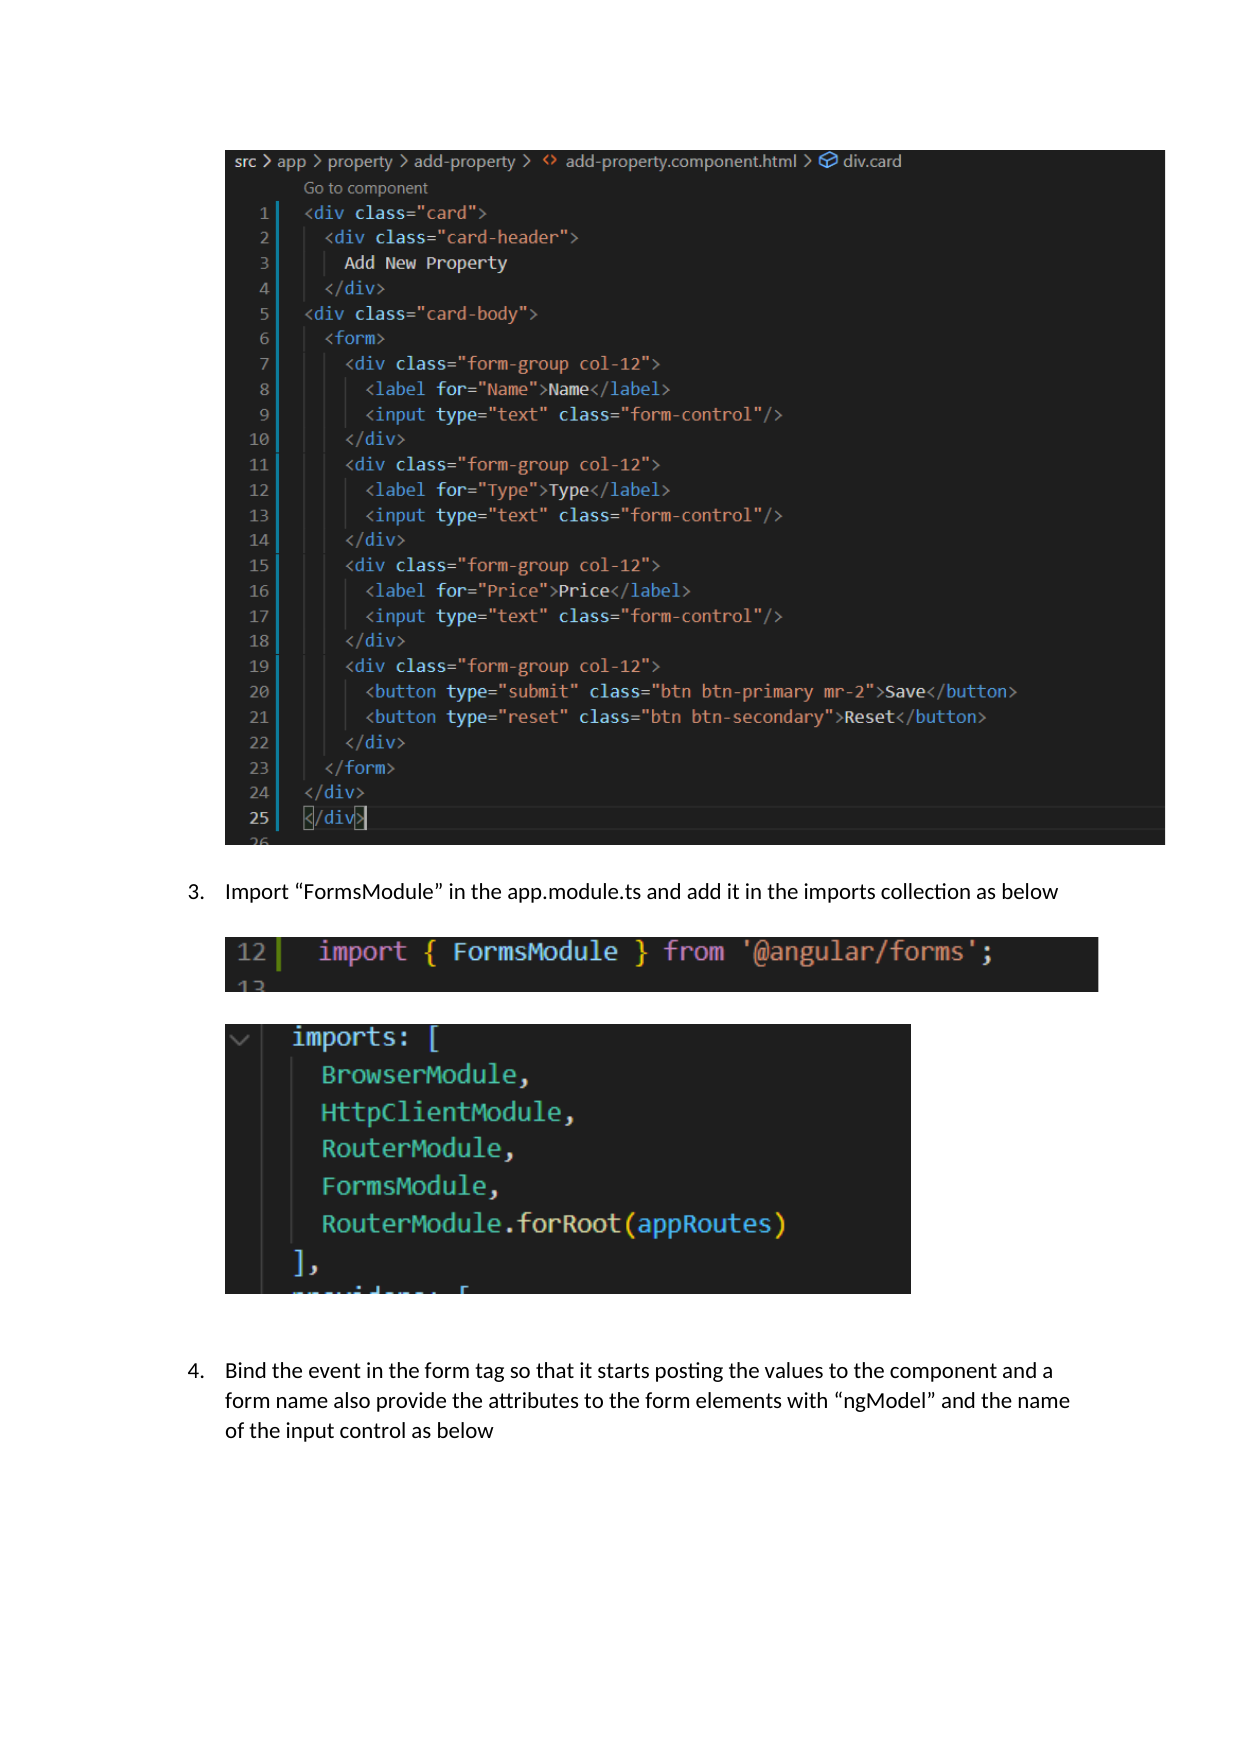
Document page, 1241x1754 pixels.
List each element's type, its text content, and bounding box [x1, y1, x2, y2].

list Bind the event in the form tag so that it starts posting the values to the component and a form name also provide the attributes to the form elements with “ngModel” and the name of the input control as below [187, 1356, 1090, 1444]
picture [225, 150, 1166, 845]
picture [225, 937, 1099, 992]
list Import “FormsModule” in the app.module.ts and add it in the imports collection as below [187, 877, 1090, 905]
picture [225, 1024, 911, 1294]
